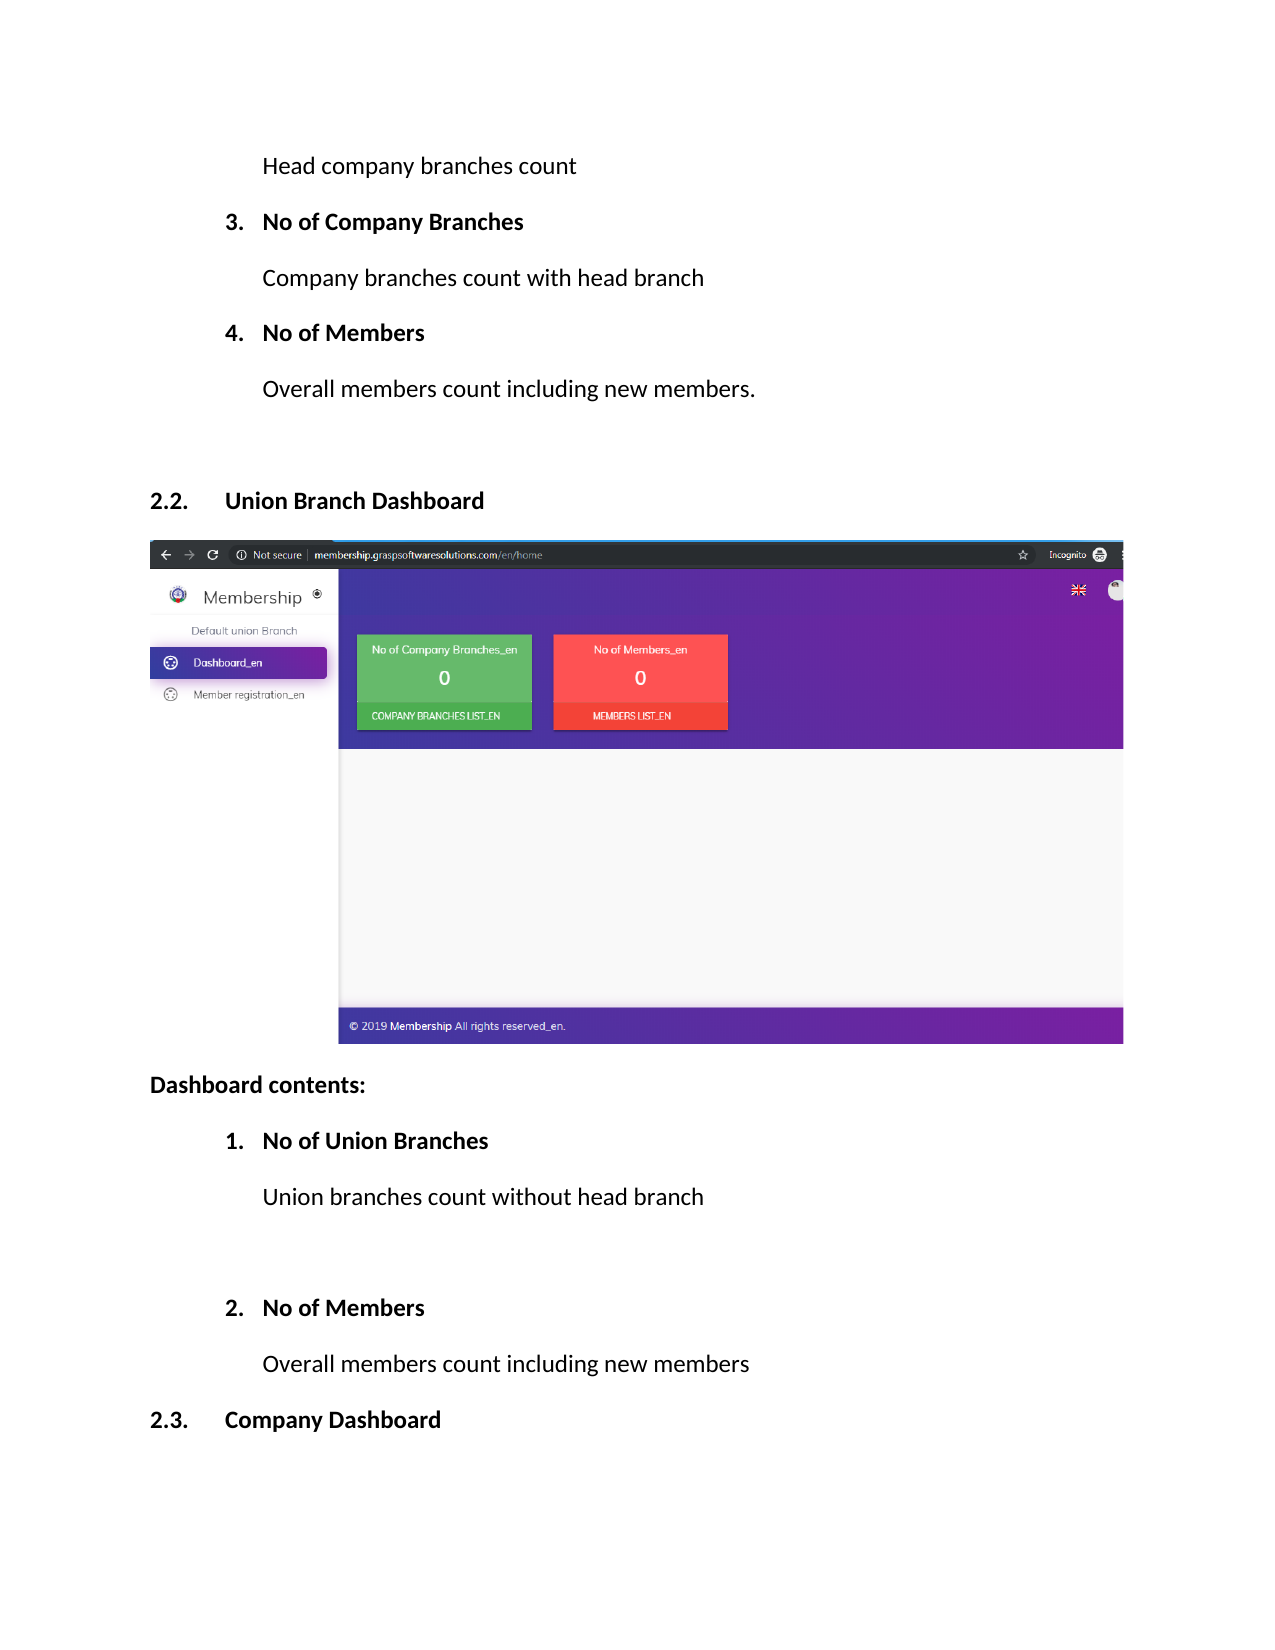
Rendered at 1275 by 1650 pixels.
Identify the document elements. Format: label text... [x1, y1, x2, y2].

text Company branches count with head branch [262, 262, 1125, 292]
list No of Union Branches [225, 1125, 1125, 1155]
list No of Members [225, 1292, 1125, 1323]
text Overall members count including new members [187, 1348, 1125, 1379]
text Head company branches count [262, 150, 1125, 181]
list No of Members [225, 317, 1125, 348]
text Overall members count including new members. [262, 373, 1125, 404]
text Dashboard contents: [150, 1069, 1125, 1099]
text 2.2. Union Branch Dashboard [150, 485, 1125, 516]
picture [150, 540, 1124, 1044]
list No of Company Branches [225, 206, 1125, 236]
text 2.3. Company Dashboard [150, 1404, 1125, 1434]
text Union branches count without head branch [262, 1181, 1125, 1211]
